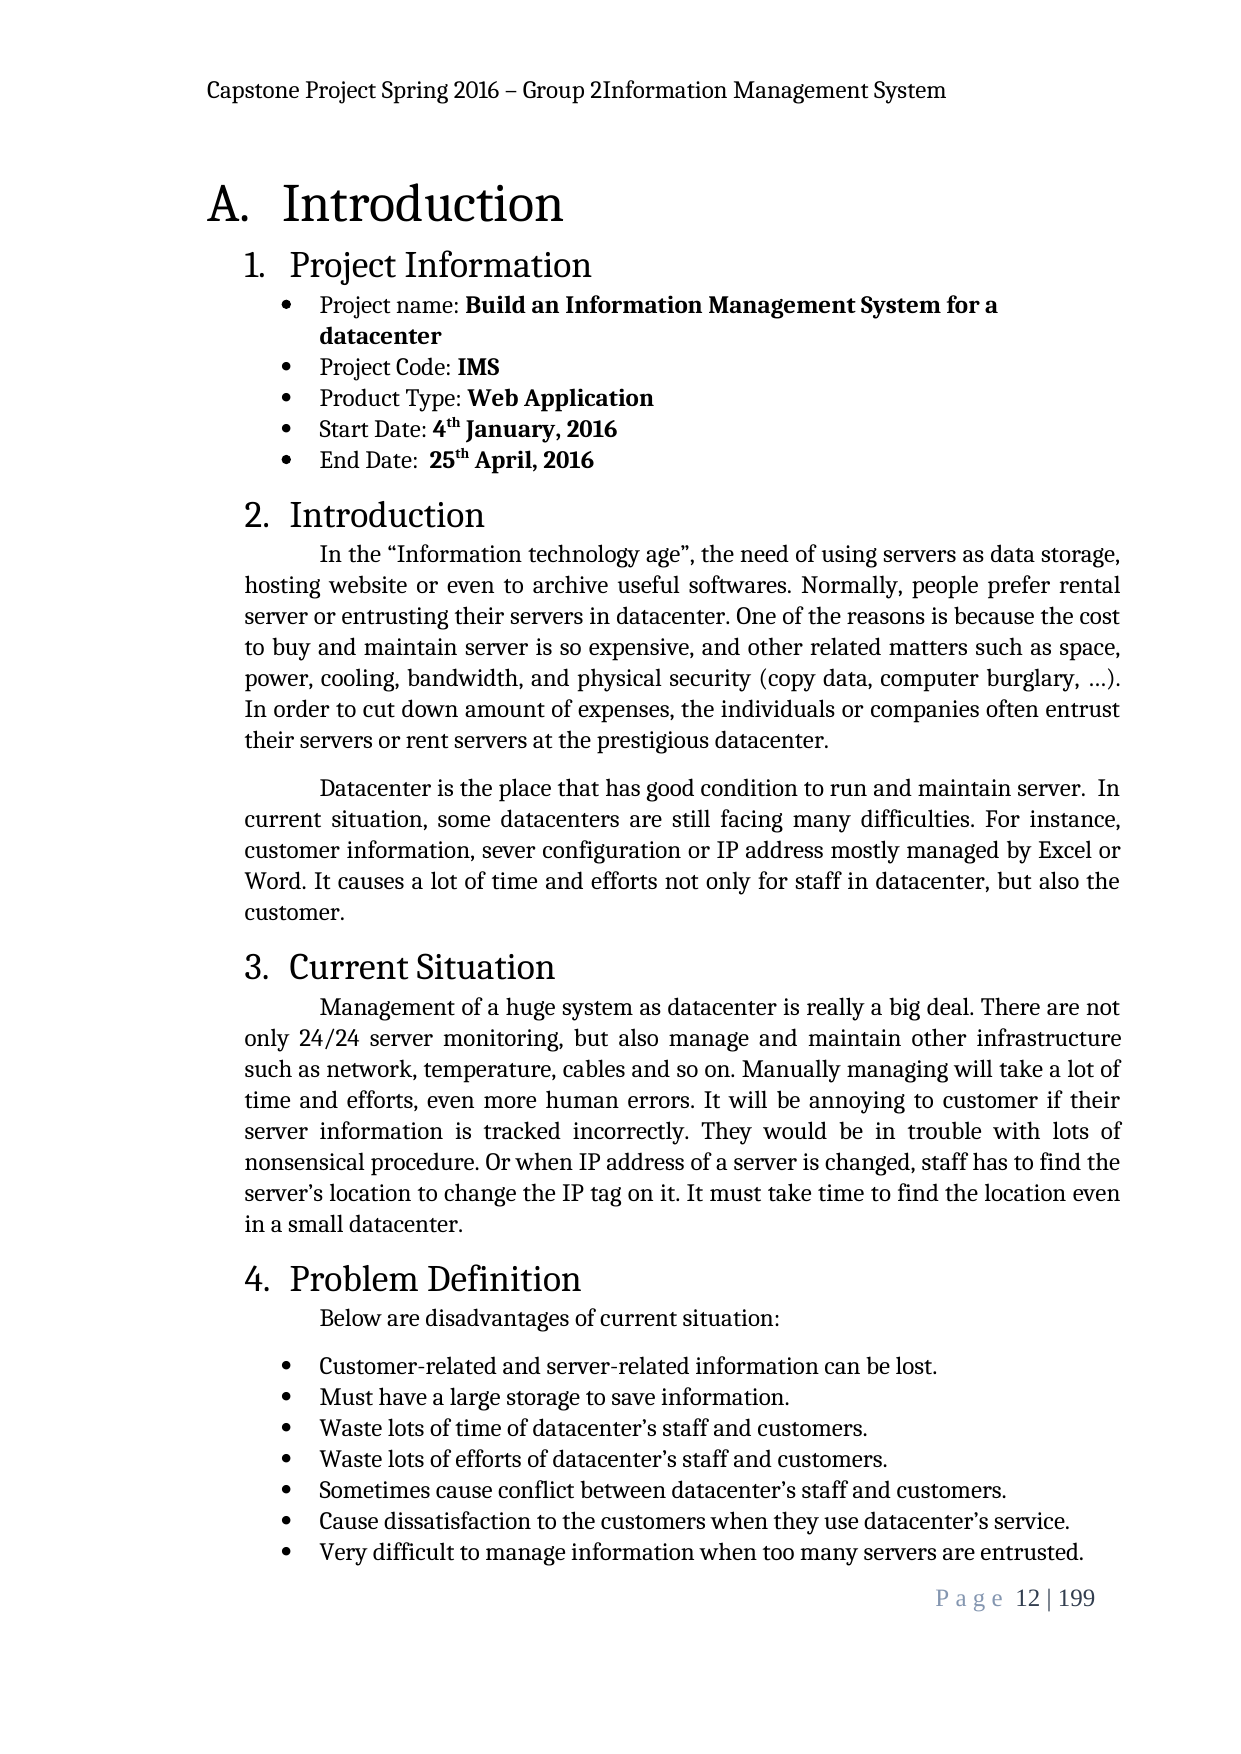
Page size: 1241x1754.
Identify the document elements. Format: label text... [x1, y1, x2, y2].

list Cause dissatisfaction to the customers when they use datacenter’s service. [282, 1507, 1122, 1536]
text Datacenter is the place that has good condition to run and maintain server. In current situation, some datacenters are still facing many difficulties. For instance, customer information, sever configuration or IP address mostly managed by Excel or Word. It causes a lot of time and efforts not only for staff in datacenter, but also the customer. [244, 774, 1122, 927]
subtitle Current Situation [244, 946, 1122, 989]
list Start Date: 4th January, 2016 [282, 415, 1122, 443]
list Waste lots of efforts of datacenter’s staff and customers. [282, 1445, 1122, 1474]
list Project name: Build an Information Management System for a datacenter [282, 291, 1122, 350]
text Management of a huge system as datacenter is really a big deal. There are not only 24/24 server monitoring, but also manage and maintain other infrastructure such as network, temperature, cables and so on. Manually managing will take a lot of time and efforts, even more human errors. It will be annoying to customer if their server information is tracked incorrectly. They would be in trouble with lots of nonsensical procedure. Or when IP address of a server is changed, staff has to find the server’s location to change the IP tag on it. It must take time to find the location even in a small datacenter. [244, 992, 1122, 1238]
list Must have a large storage to save information. [282, 1383, 1122, 1412]
subtitle Introduction [207, 173, 1122, 235]
text In the “Information technology age”, the need of using servers as data storage, hosting website or even to archive useful softwares. Normally, people prefer rental server or entrusting their servers in datacenter. One of the reasons is because the cost to buy and maintain server is so expensive, and other related matters such as space, power, cooling, bandwidth, and physical security (copy data, computer burglary, …). In order to cut down amount of expenses, the individuals or companies often entrust their servers or rent servers at the prestigious datacenter. [244, 540, 1122, 755]
list Product Type: Web Application [282, 384, 1122, 412]
list End Date: 25th April, 2016 [282, 446, 1122, 474]
subtitle Introduction [244, 493, 1122, 537]
subtitle Problem Definition [244, 1257, 1122, 1301]
list Customer-related and server-related information can be lost. [282, 1352, 1122, 1381]
list Very difficult to manage information when too many servers are entrusted. [282, 1538, 1122, 1567]
subtitle Project Information [244, 244, 1122, 287]
text Below are disadvantages of current situation: [282, 1304, 1122, 1333]
list Project Code: IMS [282, 353, 1122, 381]
list Sometimes cause conflict between datacenter’s staff and customers. [282, 1476, 1122, 1505]
list Waste lots of time of datacenter’s staff and customers. [282, 1414, 1122, 1443]
